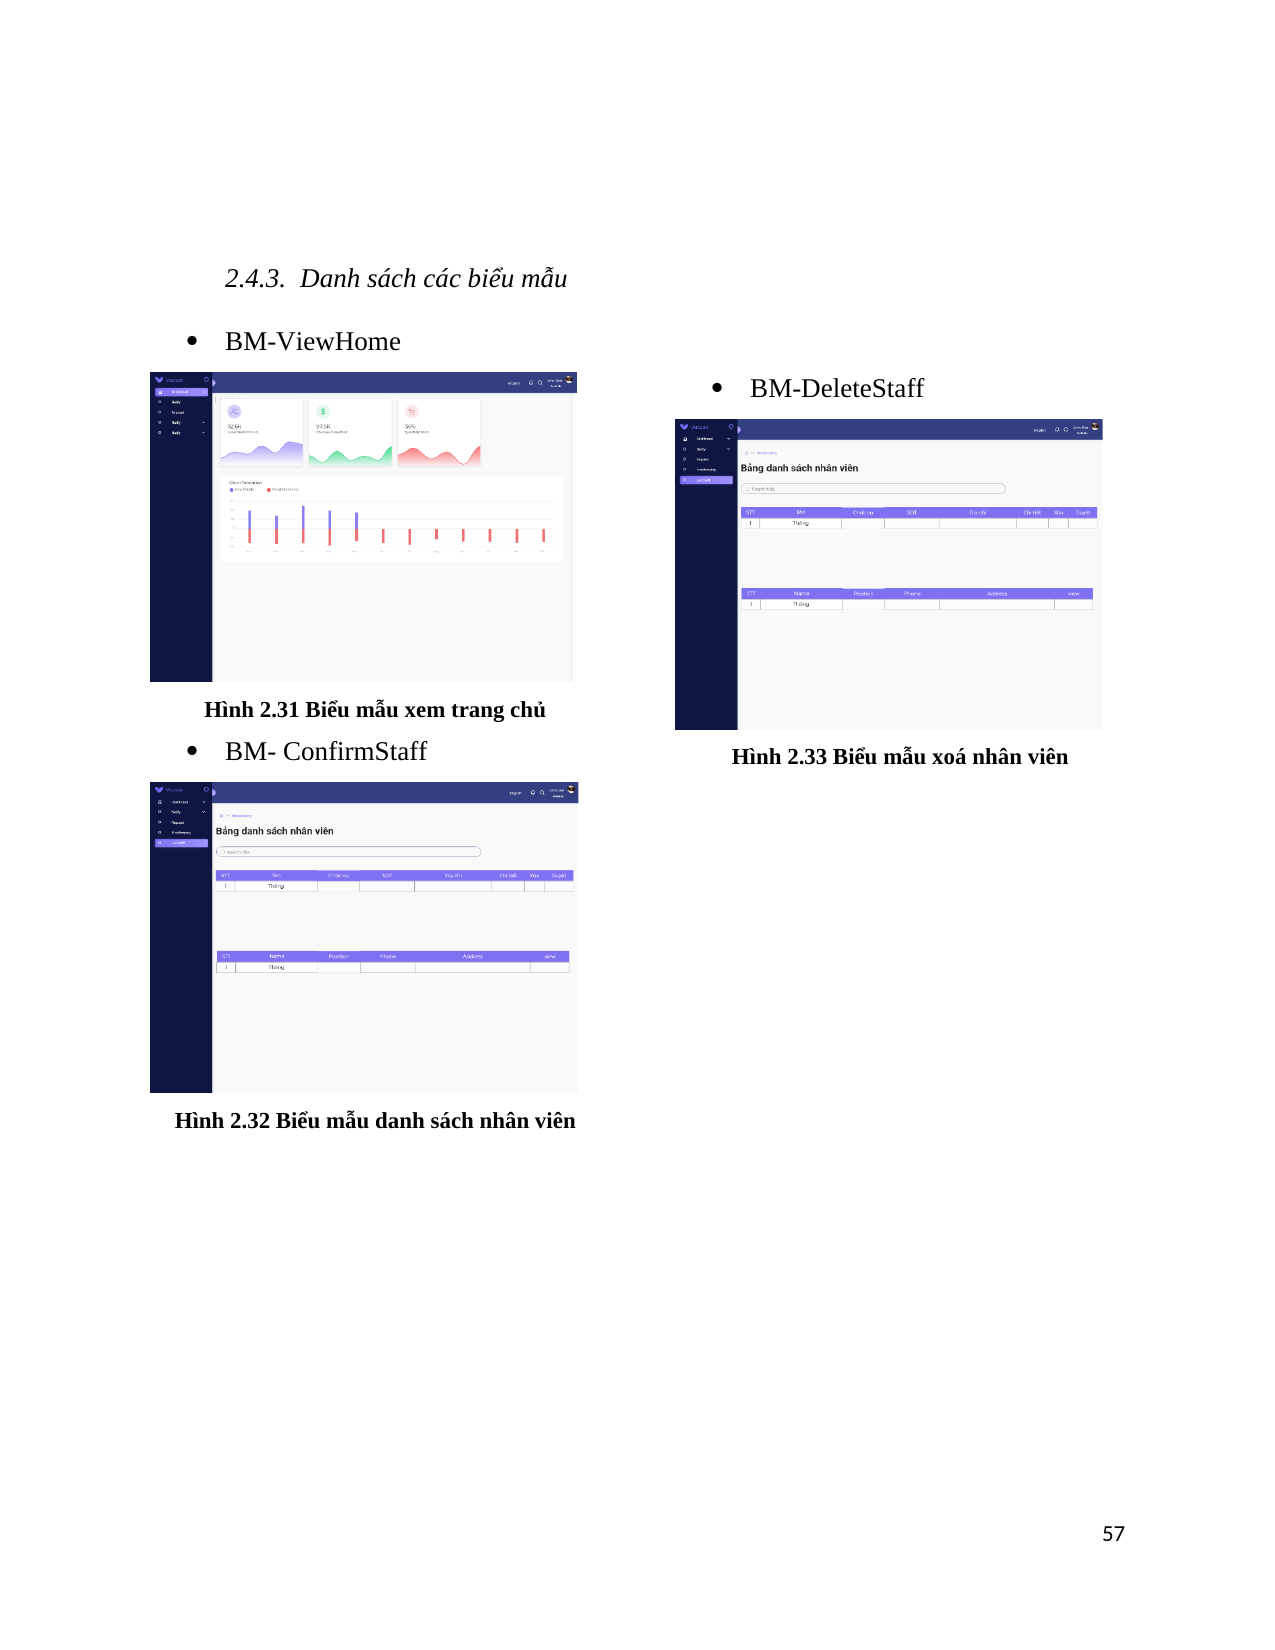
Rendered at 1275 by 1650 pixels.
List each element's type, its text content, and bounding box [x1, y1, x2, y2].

text Hình 2.26 Biểu mẫu xem trang chủ [150, 696, 600, 722]
text Hình 2.27 Biểu mẫu danh sách nhân viên [150, 1107, 600, 1133]
picture [675, 419, 1103, 730]
list Danh sách các biểu mẫu [225, 262, 1125, 293]
list BM-DeleteStaff [712, 372, 1125, 403]
text Hình 2.28 Biểu mẫu xoá nhân viên [675, 743, 1125, 770]
list BM- ConfirmStaff [187, 735, 600, 767]
picture [150, 782, 579, 1093]
list BM-ViewHome [187, 325, 600, 357]
picture [150, 372, 577, 682]
